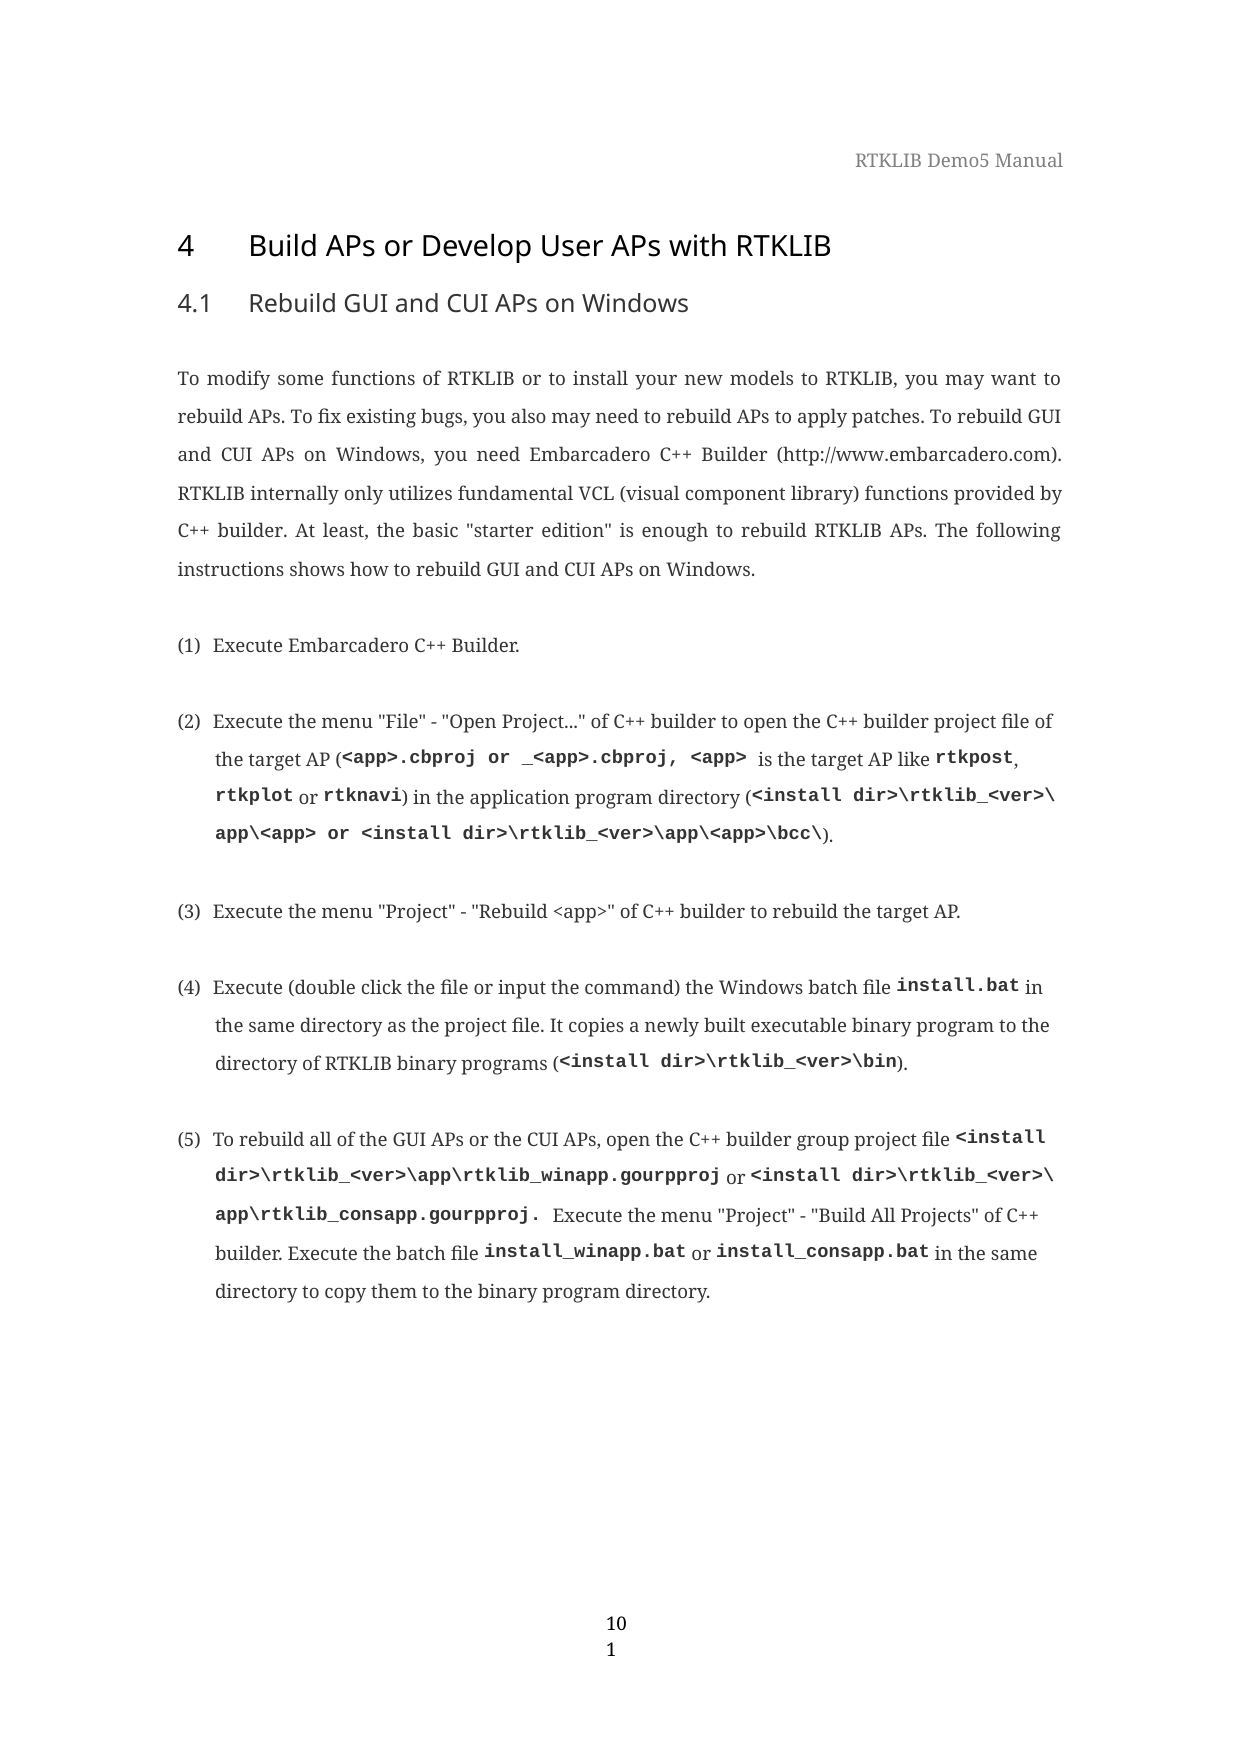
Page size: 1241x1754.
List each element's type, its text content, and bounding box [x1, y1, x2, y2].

subtitle 4.1 Rebuild GUI and CUI APs on Windows [177, 283, 1063, 321]
list Execute the menu "File" - "Open Project..." of C++ builder to open the C++ builder project file of the target AP (<app>.cbproj or _<app>.cbproj, <app> is the target AP like rtkpost, rtkplot or rtknavi) in the application program directory (<install dir>\rtklib_<ver>\app\<app> or <install dir>\rtklib_<ver>\app\<app>\bcc\). [177, 702, 1063, 854]
list Execute the menu "Project" - "Rebuild <app>" of C++ builder to rebuild the target AP. [177, 892, 1063, 930]
subtitle 4 Build APs or Develop User APs with RTKLIB [177, 207, 1063, 283]
list To rebuild all of the GUI APs or the CUI APs, open the C++ builder group project file <install dir>\rtklib_<ver>\app\rtklib_winapp.gourpproj or <install dir>\rtklib_<ver>\app\rtklib_consapp.gourpproj. Execute the menu "Project" - "Build All Projects" of C++ builder. Execute the batch file install_winapp.bat or install_consapp.bat in the same directory to copy them to the binary program directory. [177, 1120, 1063, 1310]
list Execute Embarcadero C++ Builder. [177, 626, 1063, 664]
text To modify some functions of RTKLIB or to install your new models to RTKLIB, you may want to rebuild APs. To fix existing bugs, you also may need to rebuild APs to apply patches. To rebuild GUI and CUI APs on Windows, you need Embarcadero C++ Builder (http://www.embarcadero.com). RTKLIB internally only utilizes fundamental VCL (visual component library) functions provided by C++ builder. At least, the basic "starter edition" is enough to rebuild RTKLIB APs. The following instructions shows how to rebuild GUI and CUI APs on Windows. [177, 359, 1063, 588]
list Execute (double click the file or input the command) the Windows batch file install.bat in the same directory as the project file. It copies a newly built executable binary program to the directory of RTKLIB binary programs (<install dir>\rtklib_<ver>\bin). [177, 968, 1063, 1082]
